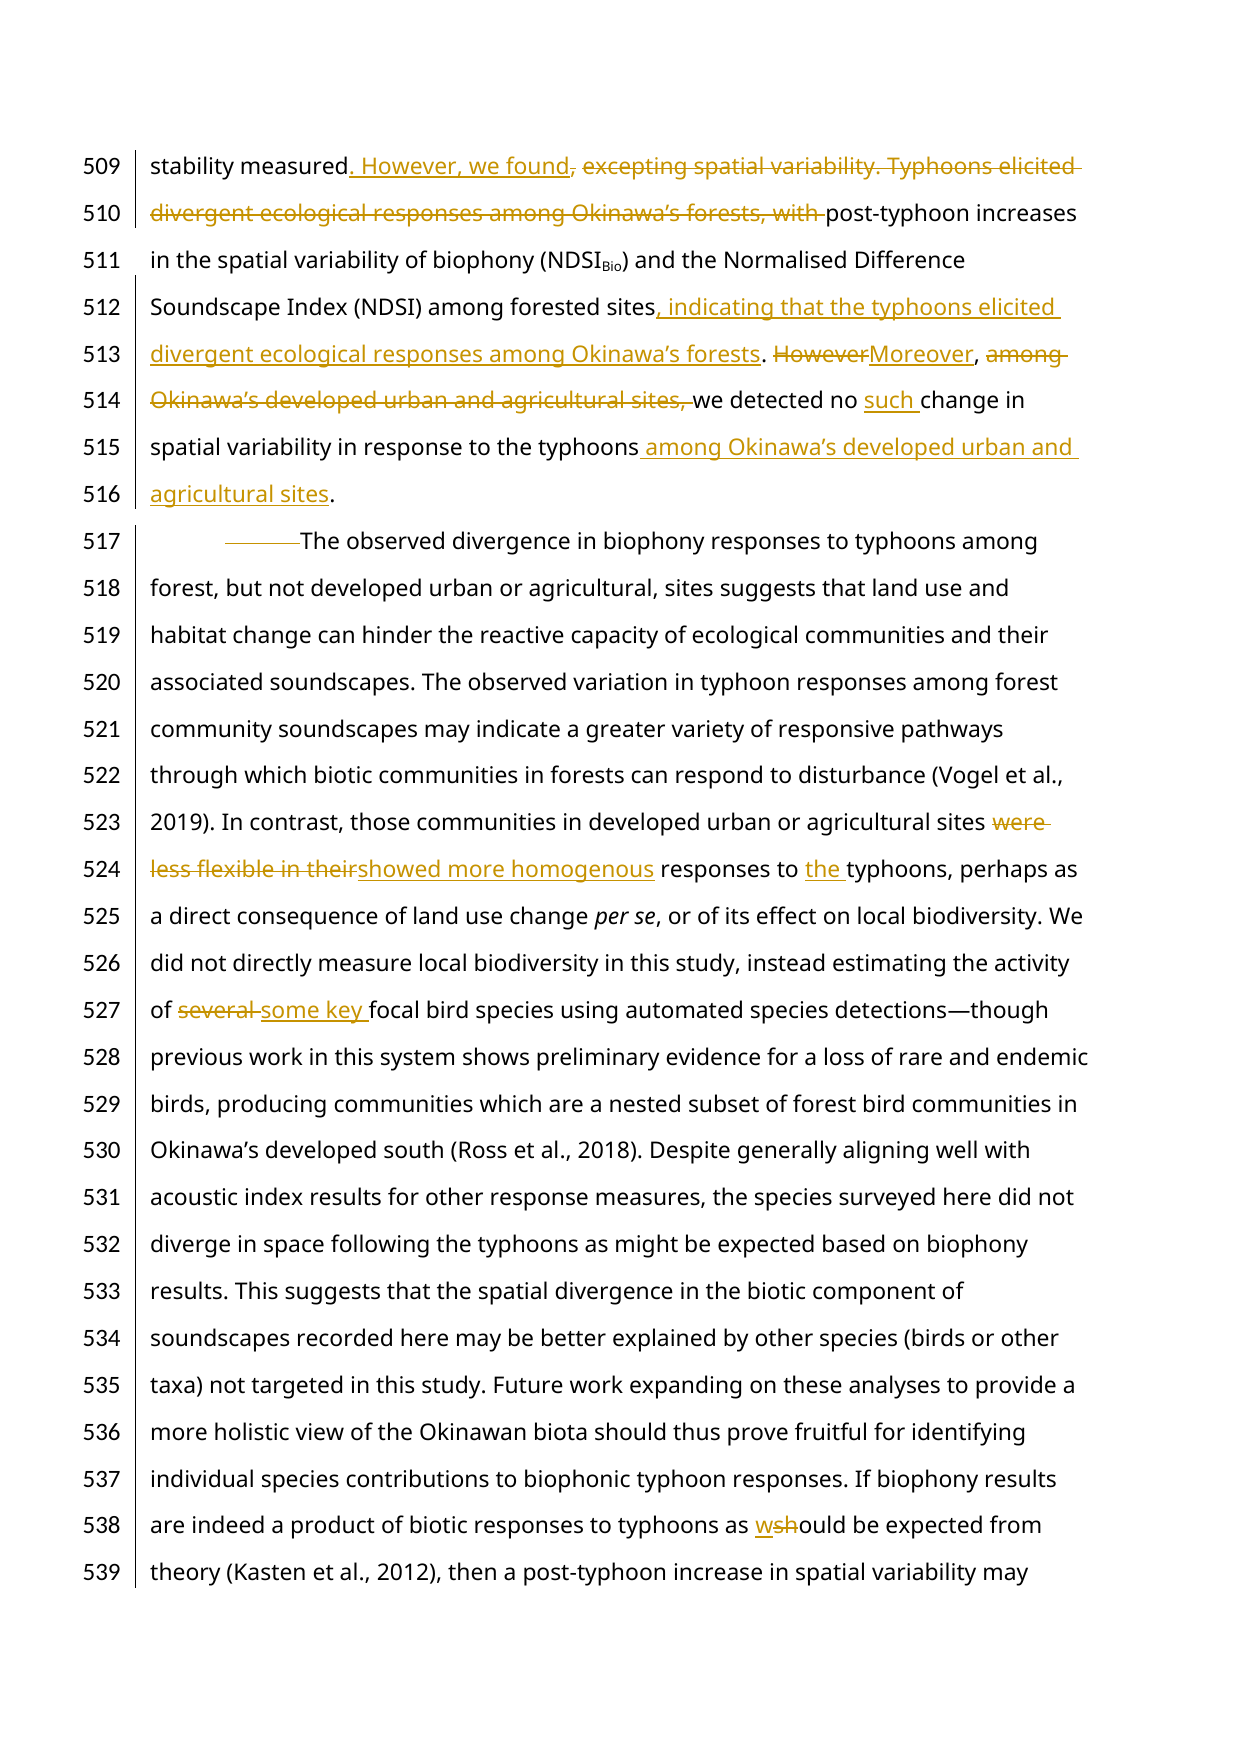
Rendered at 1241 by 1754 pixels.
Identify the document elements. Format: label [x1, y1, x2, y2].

text [150, 525, 1090, 1587]
text [150, 150, 1090, 509]
